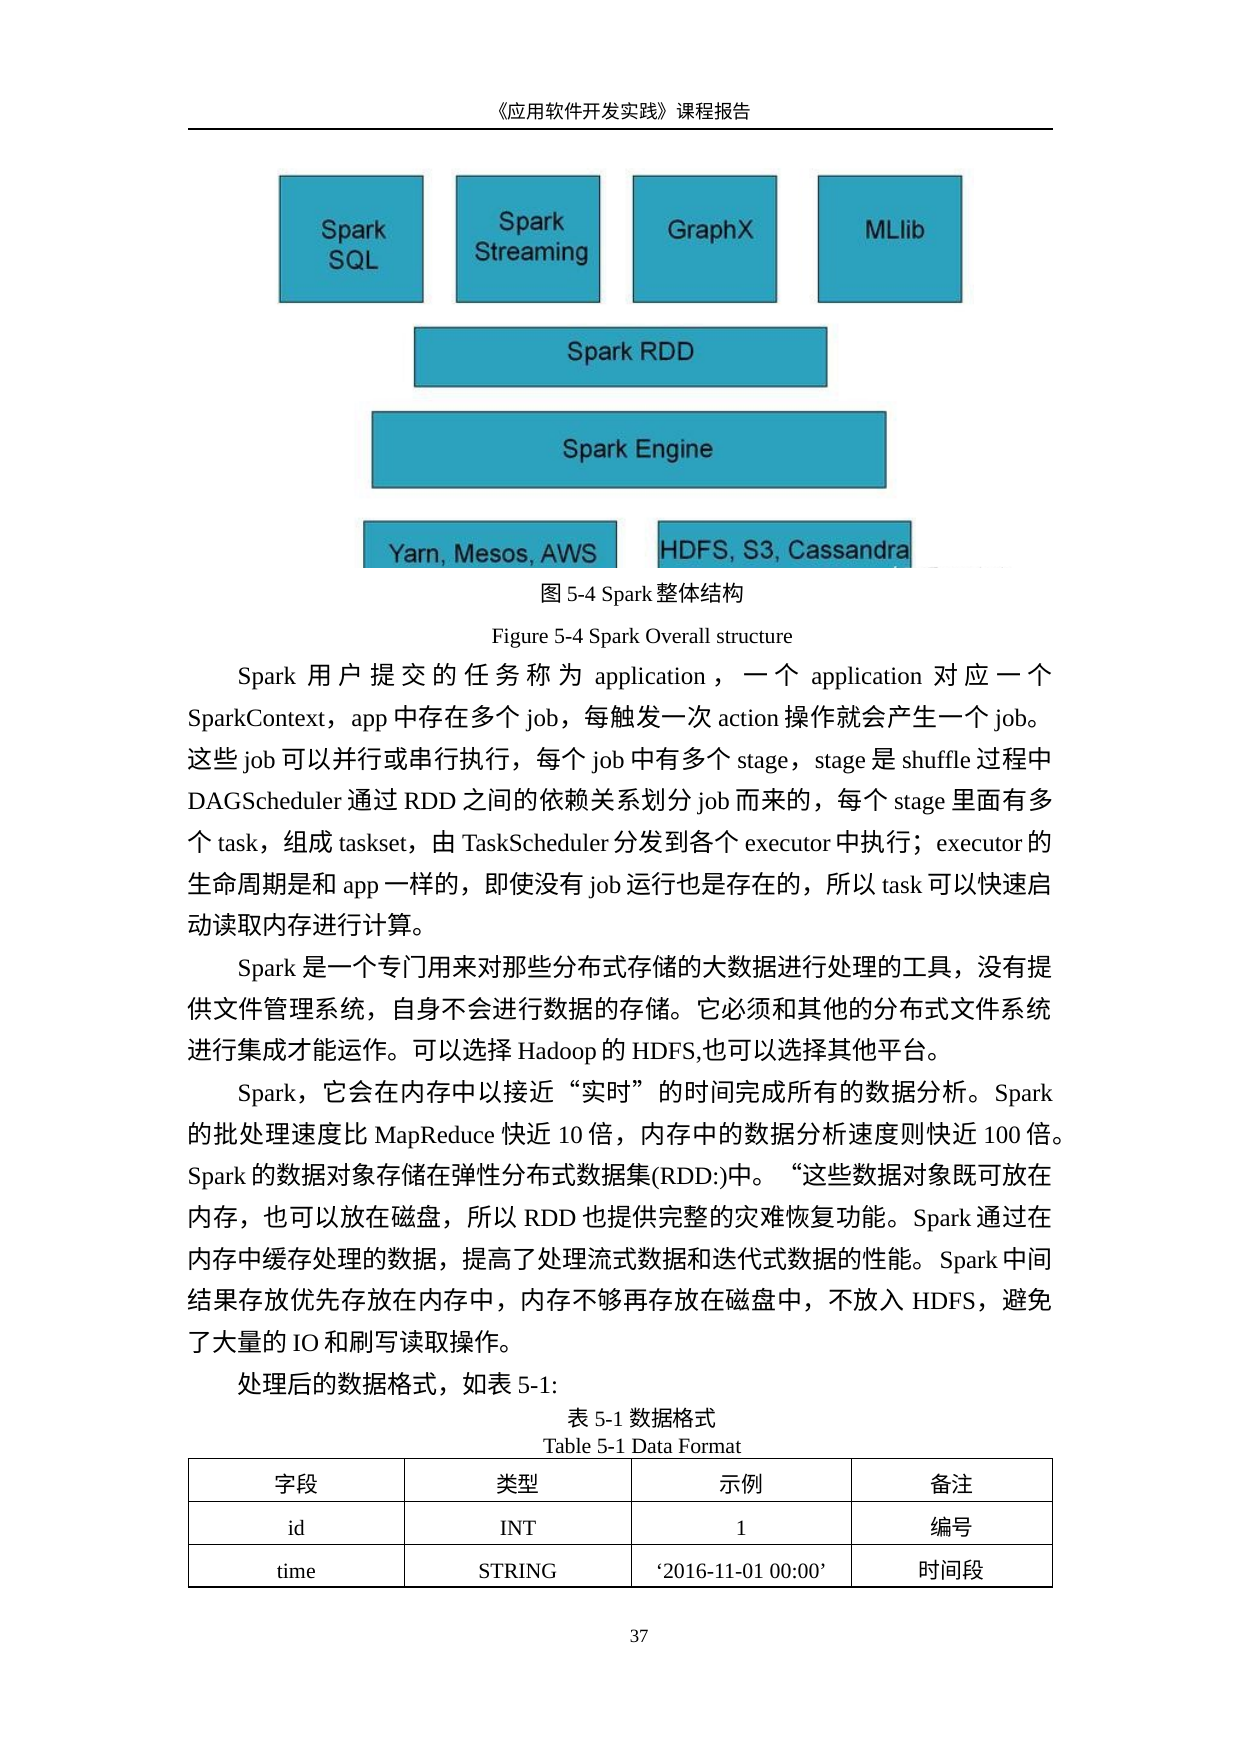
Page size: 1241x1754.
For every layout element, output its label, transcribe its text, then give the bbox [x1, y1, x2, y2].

text Figure 5-4 Spark Overall structure [187, 610, 1053, 651]
text Spark，它会在内存中以接近“实时”的时间完成所有的数据分析。Spark的批处理速度比MapReduce快近10倍，内存中的数据分析速度则快近100倍。Spark的数据对象存储在弹性分布式数据集(RDD:)中。“这些数据对象既可放在内存，也可以放在磁盘，所以RDD也提供完整的灾难恢复功能。Spark通过在内存中缓存处理的数据，提高了处理流式数据和迭代式数据的性能。Spark中间结果存放优先存放在内存中，内存不够再存放在磁盘中，不放入HDFS，避免了大量的IO和刷写读取操作。 [187, 1068, 1053, 1360]
table_header 字段 [189, 1459, 404, 1501]
table_cell 时间段 [852, 1545, 1052, 1586]
text 图 5-4 Spark整体结构 [187, 568, 1053, 610]
text Spark 是一个专门用来对那些分布式存储的大数据进行处理的工具，没有提供文件管理系统，自身不会进行数据的存储。它必须和其他的分布式文件系统进行集成才能运作。可以选择Hadoop的HDFS,也可以选择其他平台。 [187, 943, 1053, 1068]
table_cell id [189, 1502, 404, 1544]
text Table 5-1 Data Format [187, 1433, 1053, 1458]
text Spark用户提交的任务称为application，一个application对应一个SparkContext，app中存在多个job，每触发一次action操作就会产生一个job。这些job可以并行或串行执行，每个job中有多个stage，stage是shuffle过程中DAGScheduler通过RDD之间的依赖关系划分job而来的，每个stage里面有多个task，组成taskset，由TaskScheduler分发到各个executor中执行；executor的生命周期是和app一样的，即使没有job运行也是存在的，所以task可以快速启动读取内存进行计算。 [187, 651, 1053, 943]
text 处理后的数据格式，如表5-1: [187, 1360, 1053, 1401]
table_cell 编号 [852, 1502, 1052, 1544]
table_header 类型 [405, 1459, 631, 1501]
picture [258, 150, 1032, 568]
table_cell ‘2016-11-01 00:00’ [632, 1545, 851, 1586]
table_cell INT [405, 1502, 631, 1544]
table_header 备注 [852, 1459, 1052, 1501]
text 表 5-1 数据格式 [187, 1401, 1053, 1433]
table_header 示例 [632, 1459, 851, 1501]
table_cell time [189, 1545, 404, 1586]
table_cell 1 [632, 1502, 851, 1544]
table_cell STRING [405, 1545, 631, 1586]
